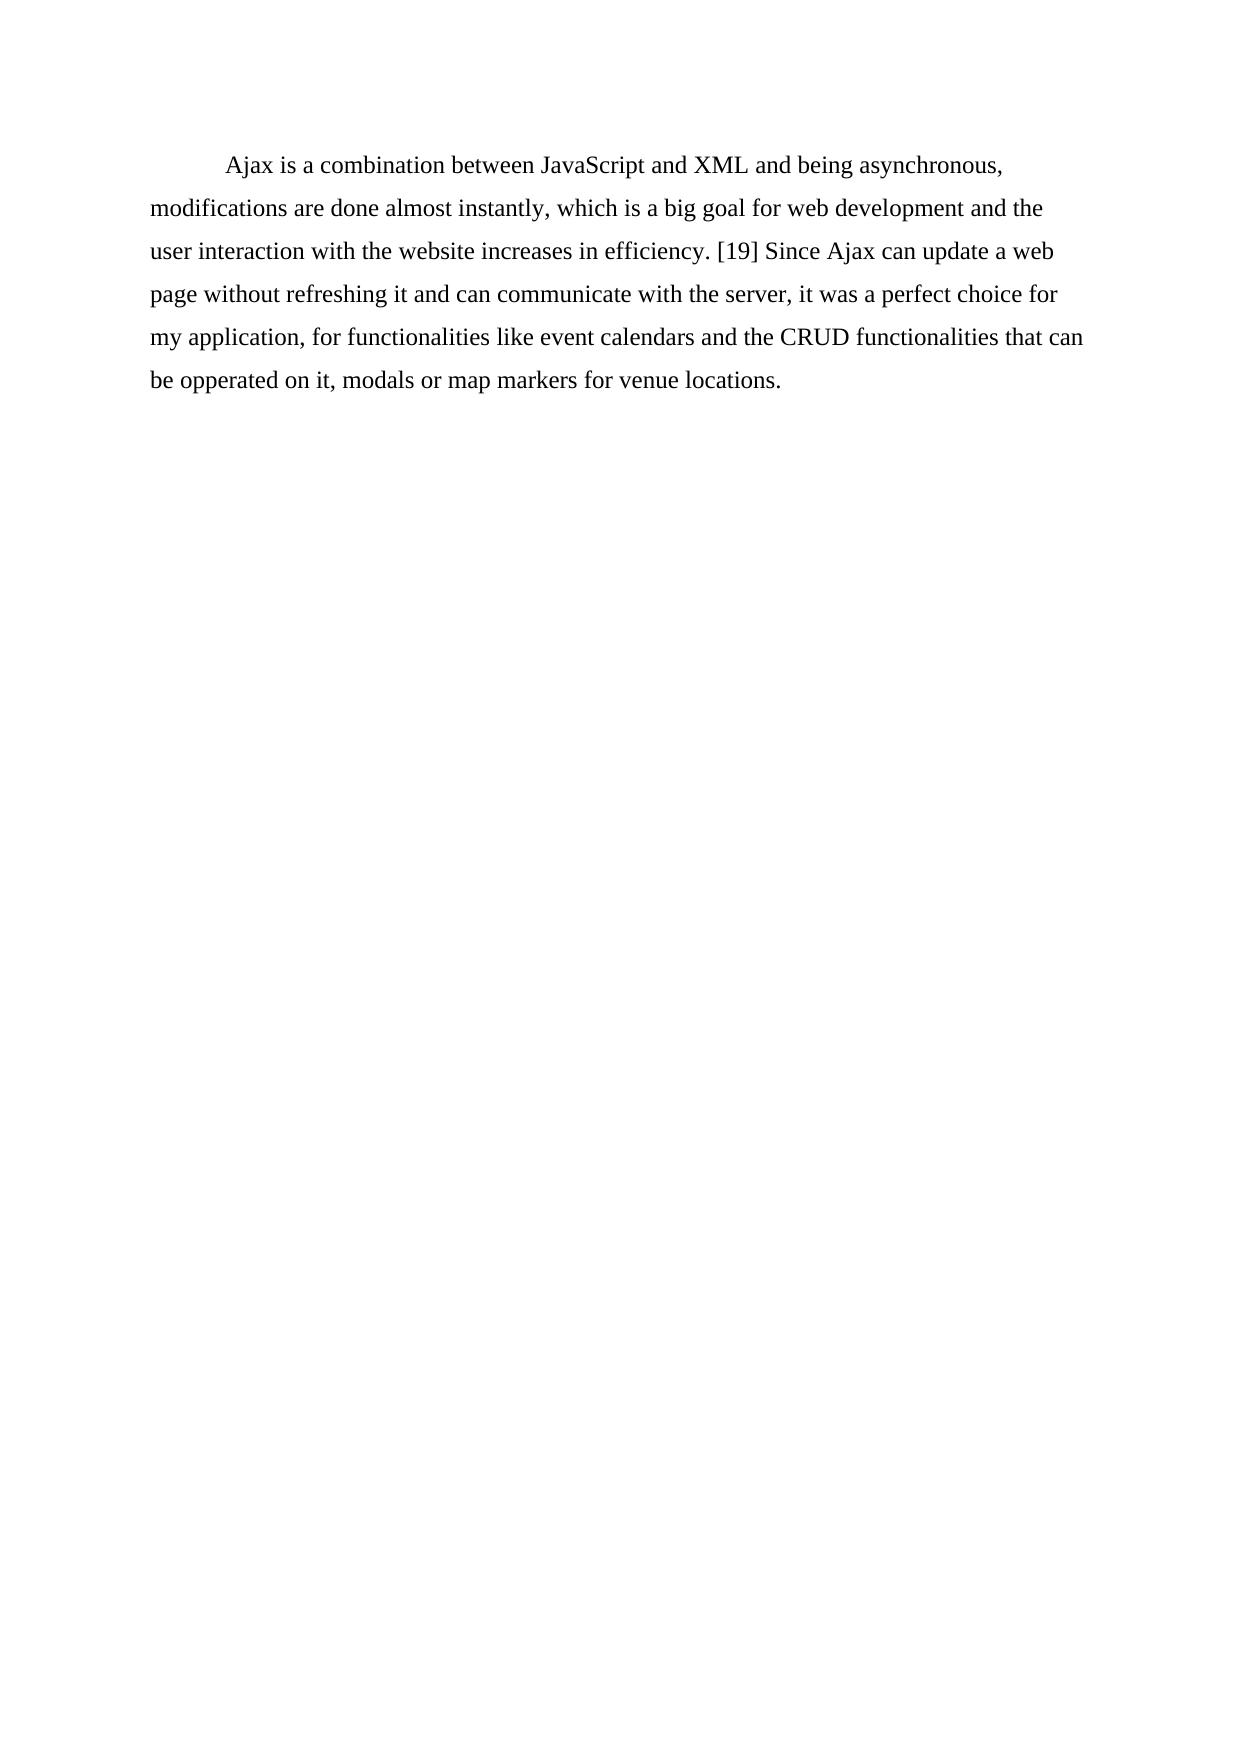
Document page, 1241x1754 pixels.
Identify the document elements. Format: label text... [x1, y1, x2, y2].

text Ajax is a combination between JavaScript and XML and being asynchronous, modifications are done almost instantly, which is a big goal for web development and the user interaction with the website increases in efficiency. [19] Since Ajax can update a web page without refreshing it and can communicate with the server, it was a perfect choice for my application, for functionalities like event calendars and the CRUD functionalities that can be opperated on it, modals or map markers for venue locations. [150, 150, 1090, 394]
